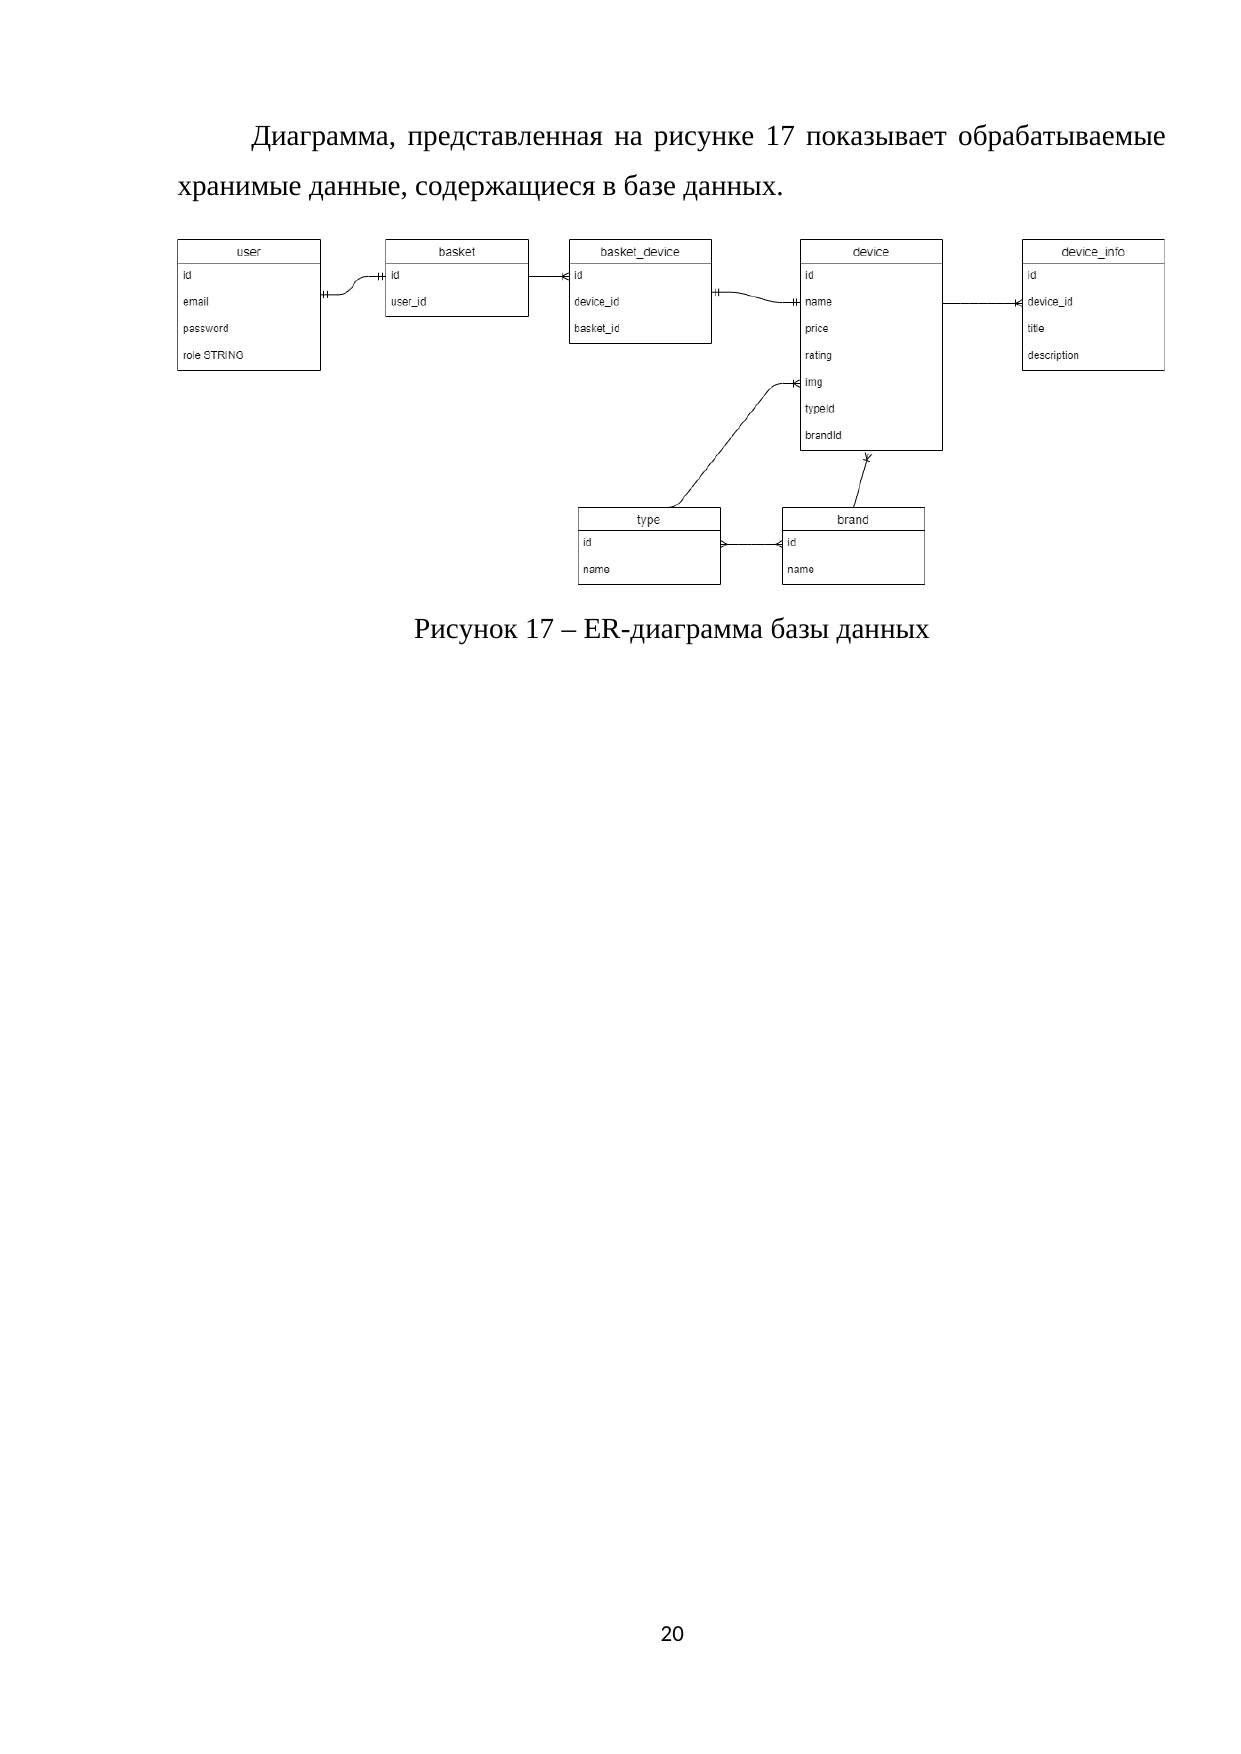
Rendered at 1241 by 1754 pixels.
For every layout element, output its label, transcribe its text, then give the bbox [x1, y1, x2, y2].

text Диаграмма, представленная на рисунке 17 показывает обрабатываемые хранимые данные, содержащиеся в базе данных. [177, 118, 1167, 202]
text Рисунок 17 – ER-диаграмма базы данных [177, 611, 1167, 645]
picture [177, 239, 1165, 587]
